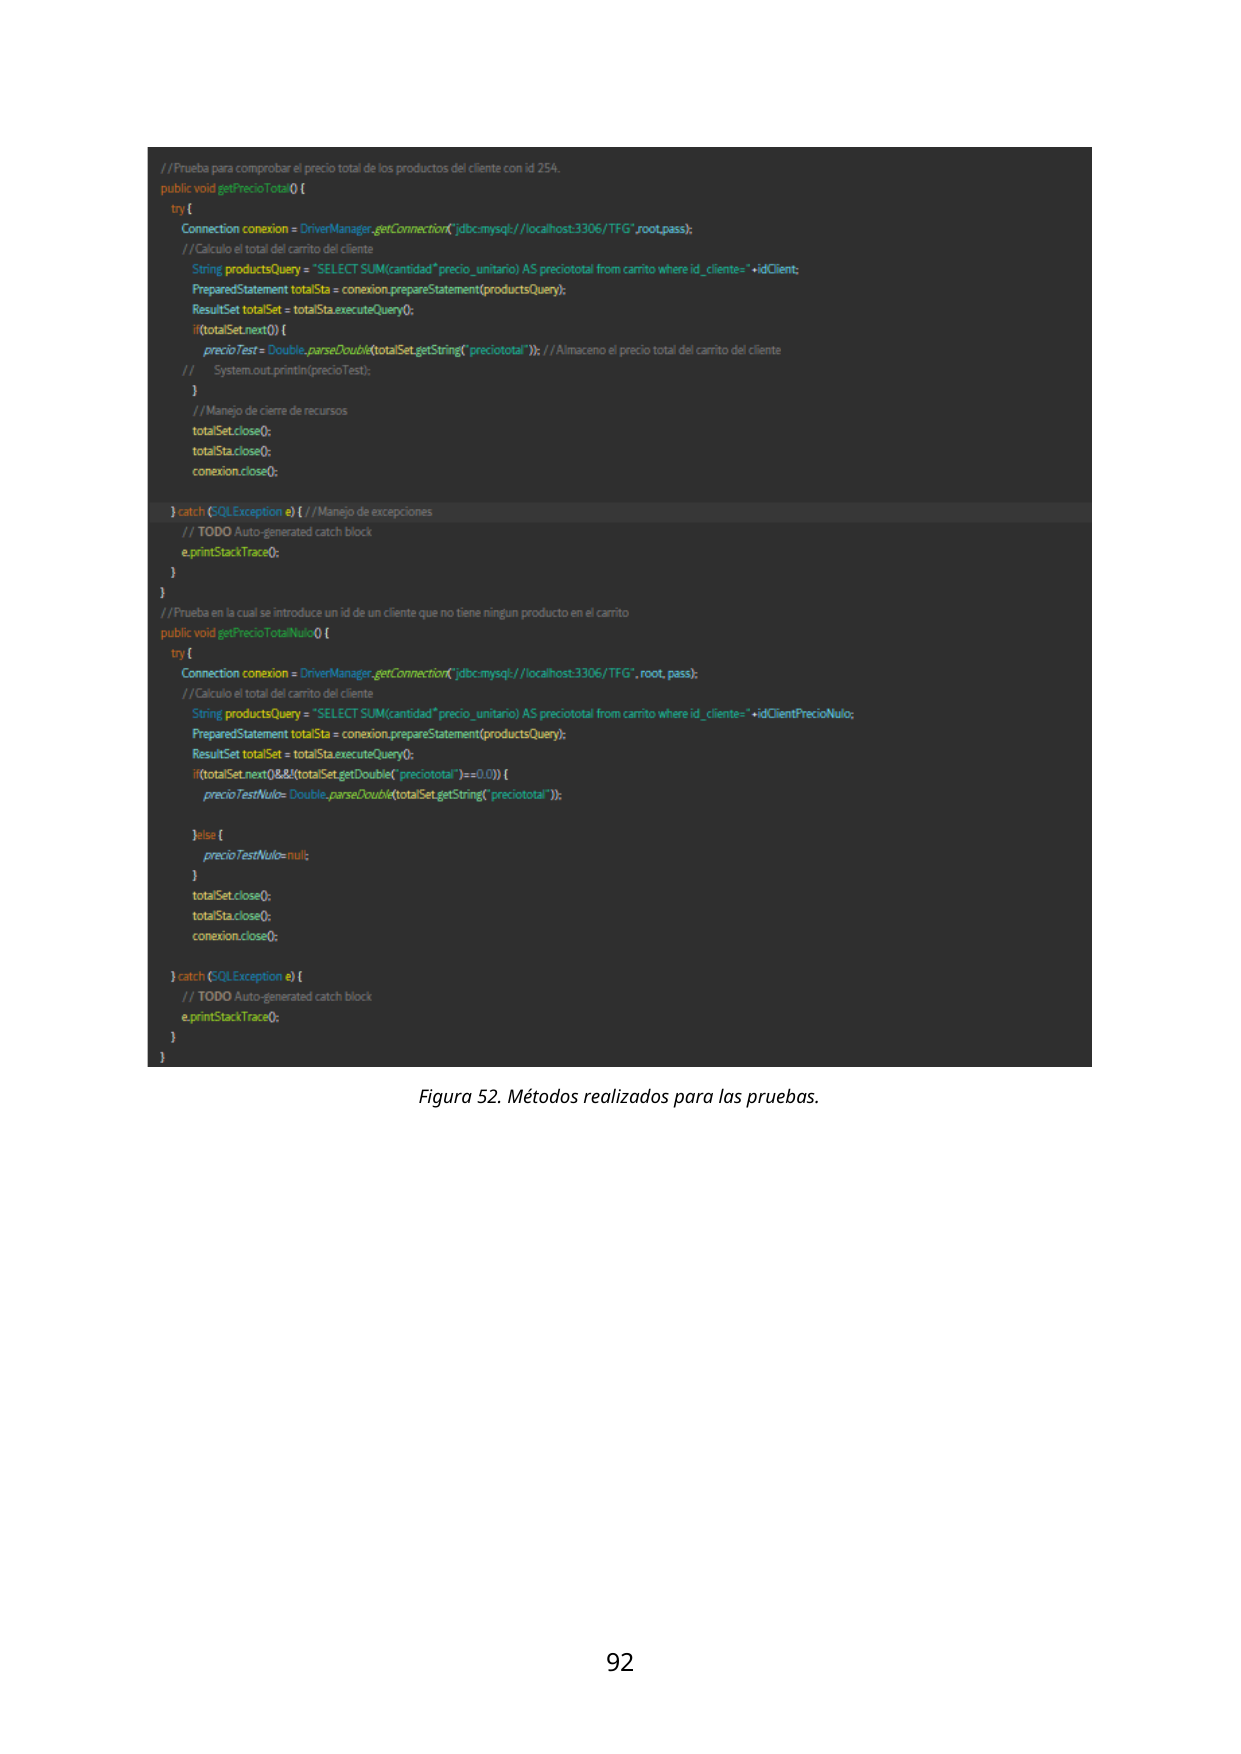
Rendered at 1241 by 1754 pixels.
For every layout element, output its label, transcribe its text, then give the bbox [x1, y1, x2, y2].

text Figura 52. Métodos realizados para las pruebas. [148, 1083, 1092, 1109]
picture [147, 147, 1092, 1067]
